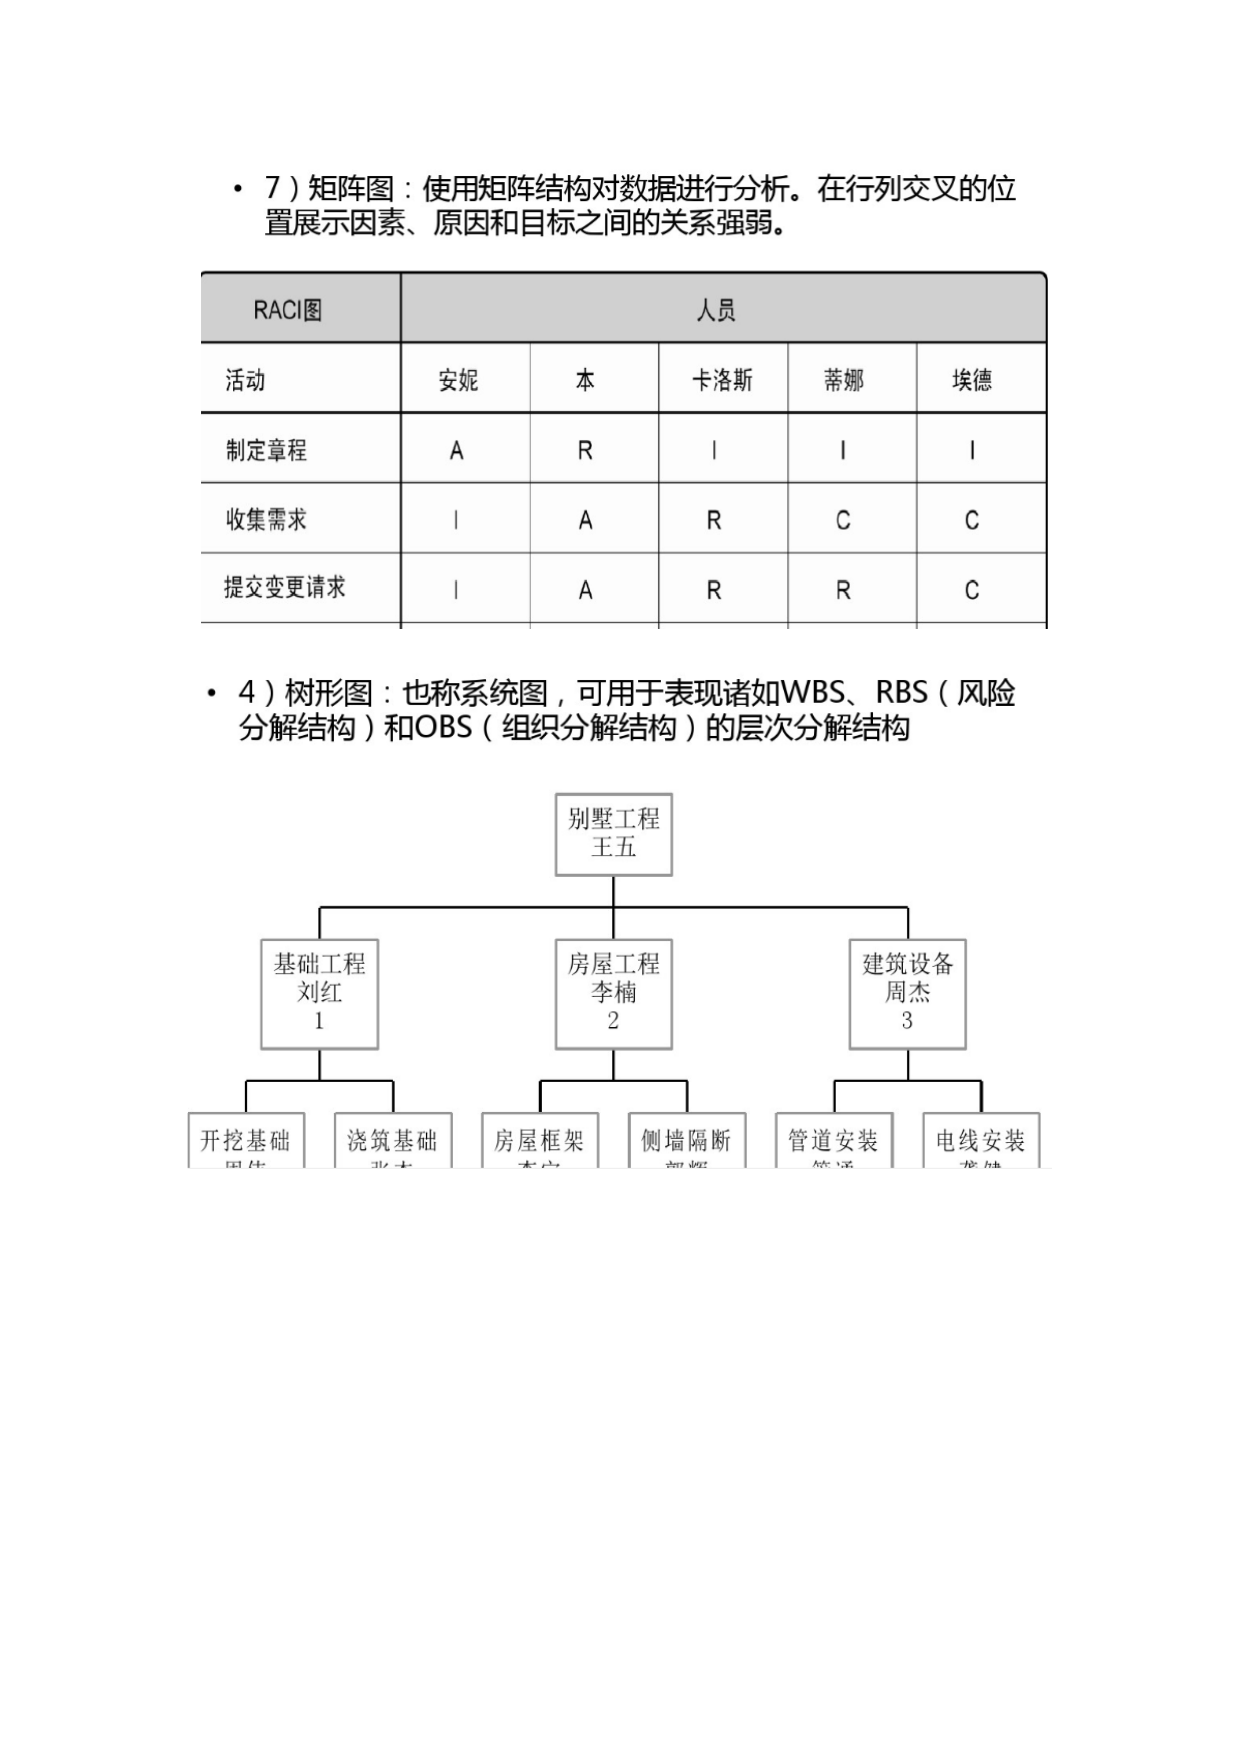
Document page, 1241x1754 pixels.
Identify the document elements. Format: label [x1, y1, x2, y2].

picture [187, 649, 1052, 1171]
picture [187, 162, 1052, 629]
